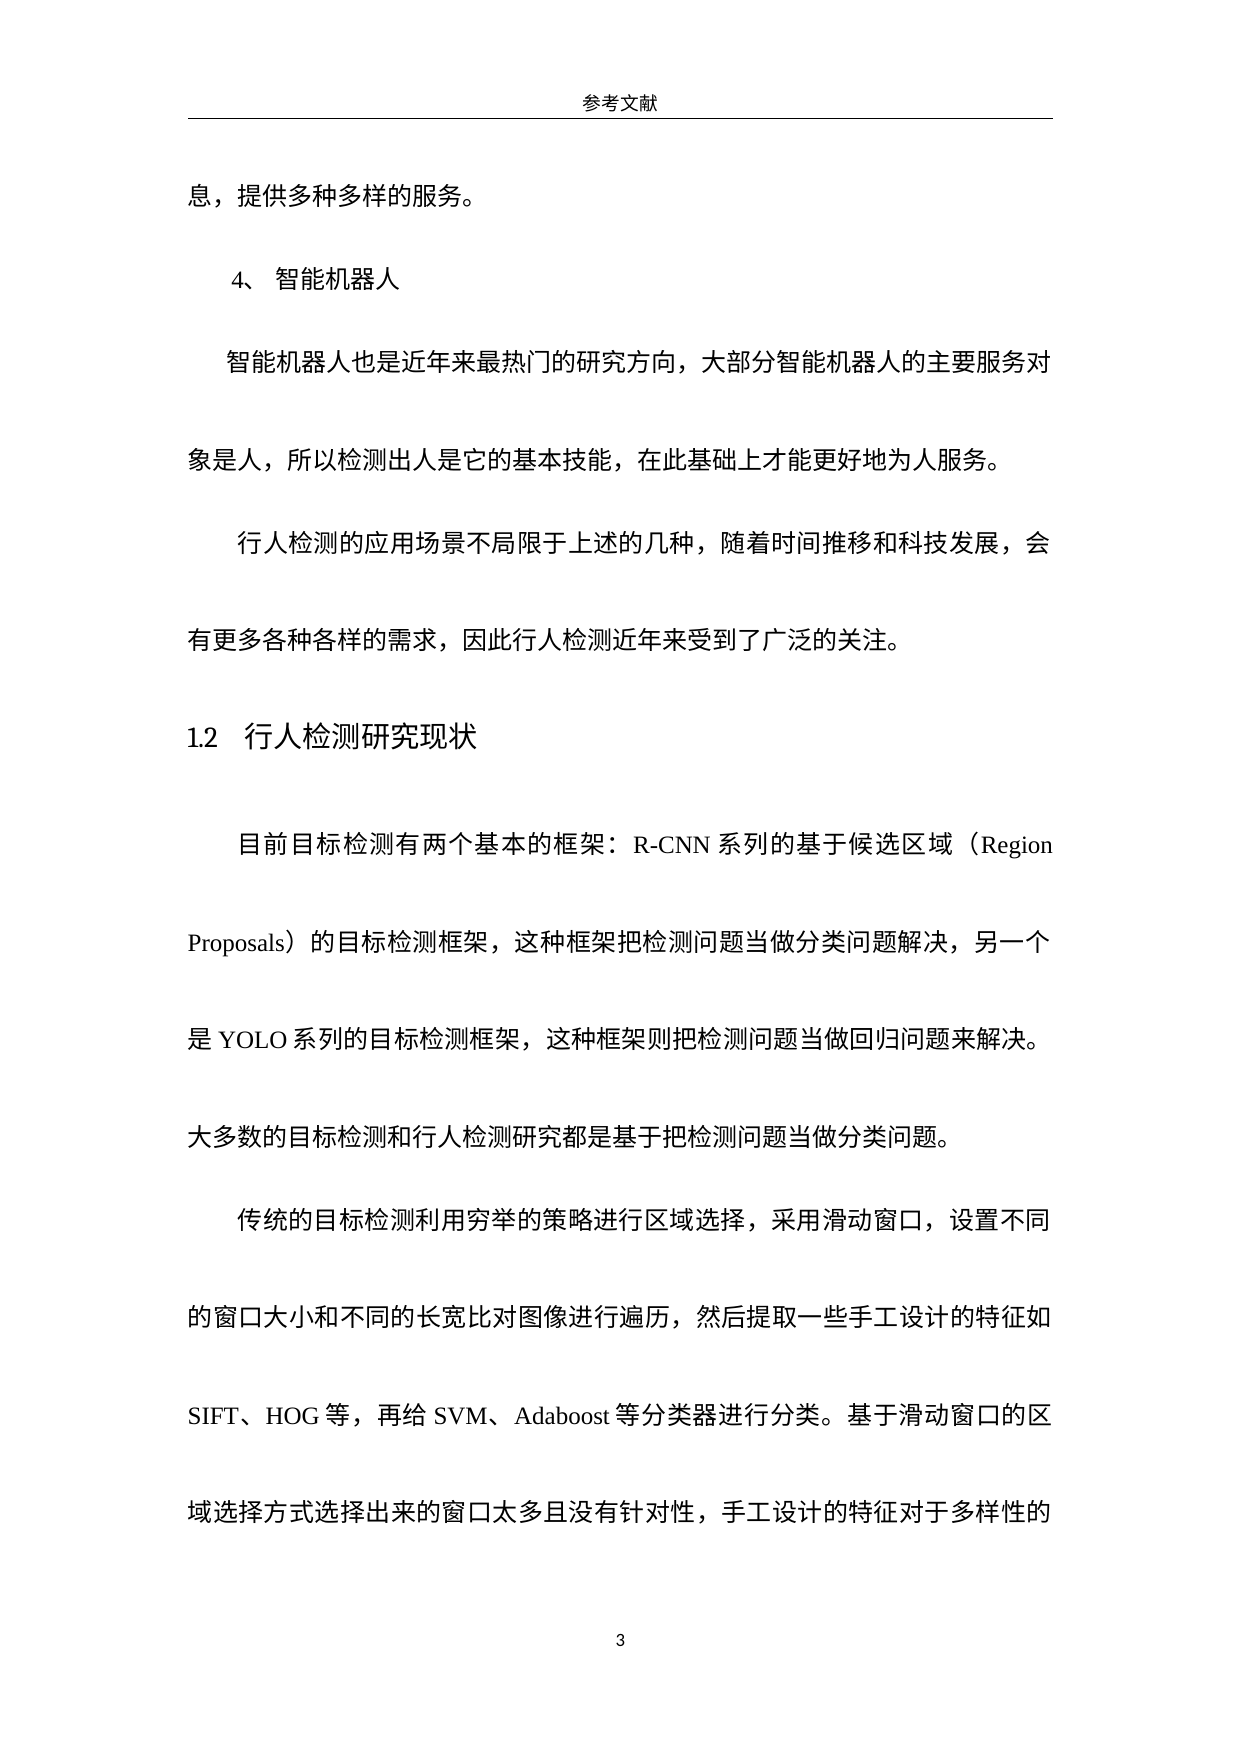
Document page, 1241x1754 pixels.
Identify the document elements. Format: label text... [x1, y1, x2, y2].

text 智能机器人也是近年来最热门的研究方向，大部分智能机器人的主要服务对象是人，所以检测出人是它的基本技能，在此基础上才能更好地为人服务。 [187, 328, 1053, 491]
list 行人检测研究现状 [187, 702, 1053, 767]
text 行人检测的应用场景不局限于上述的几种，随着时间推移和科技发展，会有更多各种各样的需求，因此行人检测近年来受到了广泛的关注。 [187, 509, 1053, 671]
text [187, 1186, 1053, 1543]
text 目前目标检测有两个基本的框架：R-CNN系列的基于候选区域（Region Proposals）的目标检测框架，这种框架把检测问题当做分类问题解决，另一个是YOLO系列的目标检测框架，这种框架则把检测问题当做回归问题来解决。大多数的目标检测和行人检测研究都是基于把检测问题当做分类问题。 [187, 810, 1053, 1168]
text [187, 162, 1053, 227]
list 智能机器人 [231, 245, 1053, 310]
